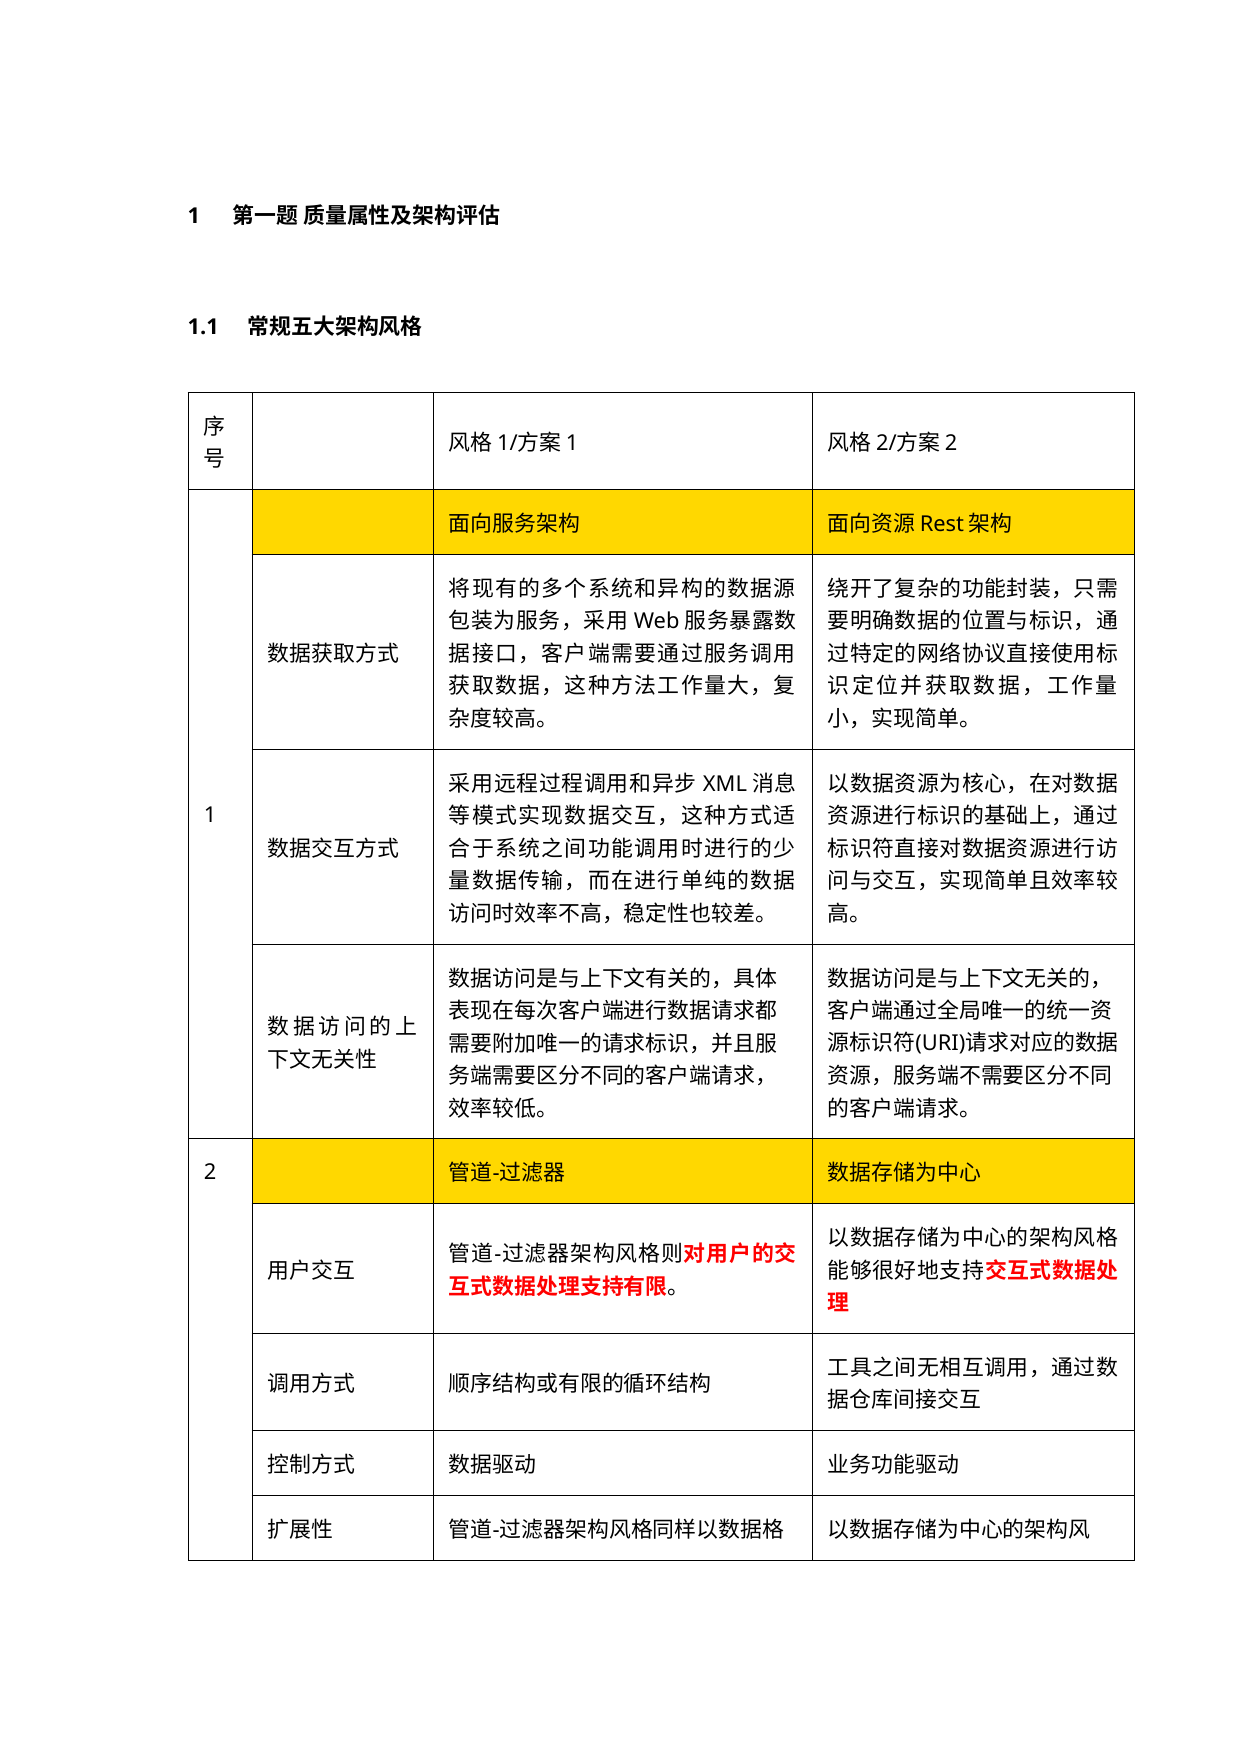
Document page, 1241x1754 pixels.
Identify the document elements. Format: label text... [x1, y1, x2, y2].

table_cell 数据驱动 [434, 1431, 812, 1495]
table_cell 2 [189, 1139, 252, 1560]
table_header 序号 [189, 393, 252, 489]
table_cell [253, 490, 433, 554]
table_cell 数据获取方式 [253, 555, 433, 749]
table_cell 顺序结构或有限的循环结构 [434, 1334, 812, 1430]
table_cell 以数据存储为中心的架构风格能够很好地支持交互式数据处理 [813, 1204, 1134, 1333]
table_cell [434, 1496, 812, 1560]
table_cell 绕开了复杂的功能封装，只需要明确数据的位置与标识，通过特定的网络协议直接使用标识定位并获取数据，工作量小，实现简单。 [813, 555, 1134, 749]
table_cell 1 [189, 490, 252, 1138]
table_cell 面向服务架构 [434, 490, 812, 554]
table_cell 面向资源Rest架构 [813, 490, 1134, 554]
table_cell 采用远程过程调用和异步XML消息等模式实现数据交互，这种方式适合于系统之间功能调用时进行的少量数据传输，而在进行单纯的数据访问时效率不高，稳定性也较差。 [434, 750, 812, 943]
table_cell 将现有的多个系统和异构的数据源包装为服务，采用Web服务暴露数据接口，客户端需要通过服务调用获取数据，这种方法工作量大，复杂度较高。 [434, 555, 812, 749]
table_cell [253, 1139, 433, 1203]
table_header 风格1/方案1 [434, 393, 812, 489]
table_cell 数据交互方式 [253, 750, 433, 943]
subtitle 常规五大架构风格 [187, 309, 1053, 342]
table_cell 数据存储为中心 [813, 1139, 1134, 1203]
table_cell 管道-过滤器架构风格则对用户的交互式数据处理支持有限。 [434, 1204, 812, 1333]
table_cell 控制方式 [253, 1431, 433, 1495]
table_cell 业务功能驱动 [813, 1431, 1134, 1495]
table_cell 数据访问是与上下文无关的，客户端通过全局唯一的统一资源标识符(URI)请求对应的数据资源，服务端不需要区分不同的客户端请求。 [813, 945, 1134, 1138]
table_header 风格2/方案2 [813, 393, 1134, 489]
table_cell 工具之间无相互调用，通过数据仓库间接交互 [813, 1334, 1134, 1430]
table_header [253, 393, 433, 489]
table_cell 用户交互 [253, 1204, 433, 1333]
table_cell 管道-过滤器 [434, 1139, 812, 1203]
table_cell 扩展性 [253, 1496, 433, 1560]
table_cell 调用方式 [253, 1334, 433, 1430]
subtitle 第一题 质量属性及架构评估 [187, 197, 1053, 230]
table_cell 以数据资源为核心，在对数据资源进行标识的基础上，通过标识符直接对数据资源进行访问与交互，实现简单且效率较高。 [813, 750, 1134, 943]
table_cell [813, 1496, 1134, 1560]
table_cell 数据访问是与上下文有关的，具体表现在每次客户端进行数据请求都需要附加唯一的请求标识，并且服务端需要区分不同的客户端请求，效率较低。 [434, 945, 812, 1138]
table_cell 数据访问的上下文无关性 [253, 945, 433, 1138]
